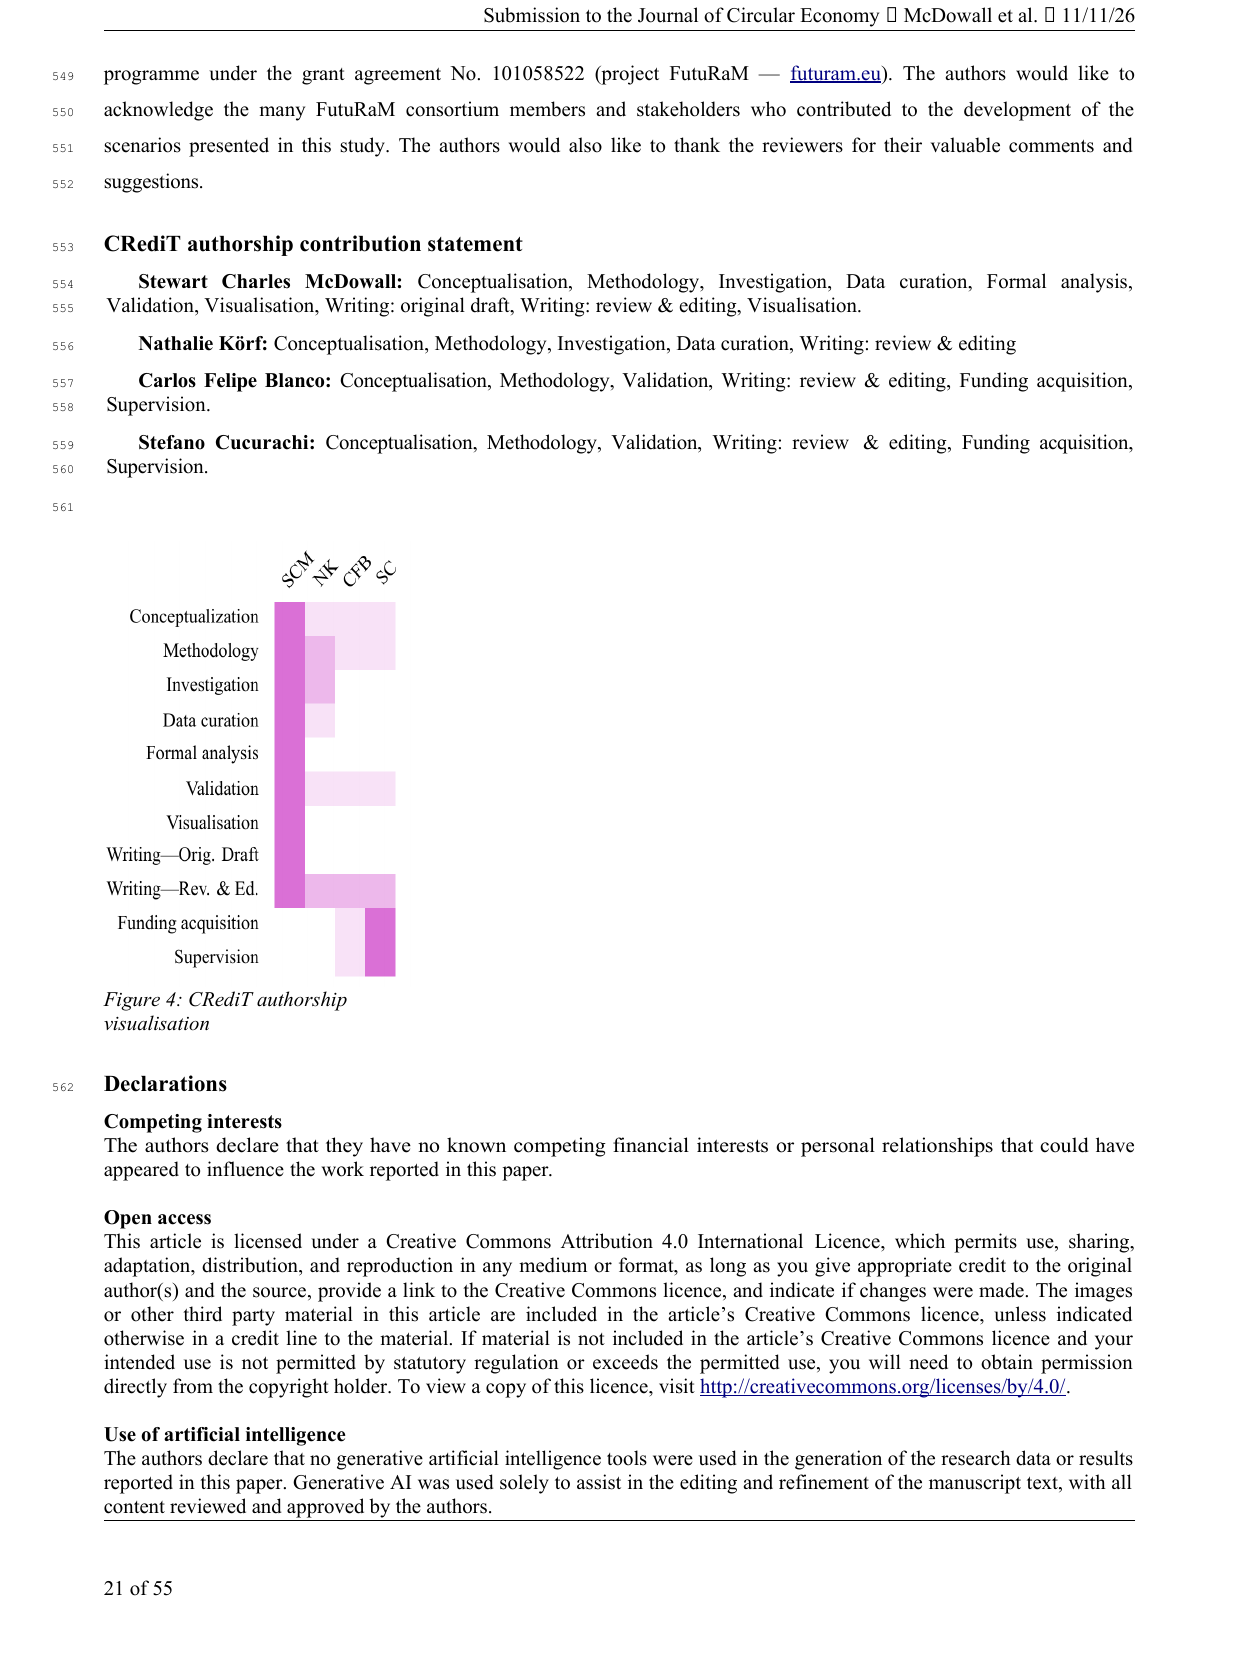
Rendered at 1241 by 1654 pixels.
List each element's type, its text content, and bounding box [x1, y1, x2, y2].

text This article is licensed under a Creative Commons Attribution 4.0 International Licence, which permits use, sharing, adaptation, distribution, and reproduction in any medium or format, as long as you give appropriate credit to the original author(s) and the source, provide a link to the Creative Commons licence, and indicate if changes were made. The images or other third party material in this article are included in the article’s Creative Commons licence, unless indicated otherwise in a credit line to the material. If material is not included in the article’s Creative Commons licence and your intended use is not permitted by statutory regulation or exceeds the permitted use, you will need to obtain permission directly from the copyright holder. To view a copy of this licence, visit http://creativecommons.org/licenses/by/4.0/. [103, 1229, 1135, 1398]
text Nathalie Körf: Conceptualisation, Methodology, Investigation, Data curation, Writing: review & editing [106, 331, 1134, 354]
text The authors declare that no generative artificial intelligence tools were used in the generation of the research data or results reported in this paper. Generative AI was used solely to assist in the editing and refinement of the manuscript text, with all content reviewed and approved by the authors. [103, 1446, 1135, 1521]
text Competing interests [103, 1109, 1135, 1133]
text Stewart Charles McDowall: Conceptualisation, Methodology, Investigation, Data curation, Formal analysis, Validation, Visualisation, Writing: original draft, Writing: review & editing, Visualisation. [106, 269, 1134, 317]
text Open access [103, 1205, 1135, 1229]
text Stefano Cucurachi: Conceptualisation, Methodology, Validation, Writing: review & editing, Funding acquisition, Supervision. [106, 429, 1134, 478]
picture [103, 541, 435, 987]
subtitle Declarations [103, 1070, 1135, 1097]
text The authors declare that they have no known competing financial interests or personal relationships that could have appeared to influence the work reported in this paper. [103, 1133, 1135, 1181]
text Carlos Felipe Blanco: Conceptualisation, Methodology, Validation, Writing: review & editing, Funding acquisition, Supervision. [106, 368, 1134, 416]
text Use of artificial intelligence [103, 1422, 1135, 1446]
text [103, 61, 1135, 193]
subtitle CRediT authorship contribution statement [103, 230, 1135, 256]
